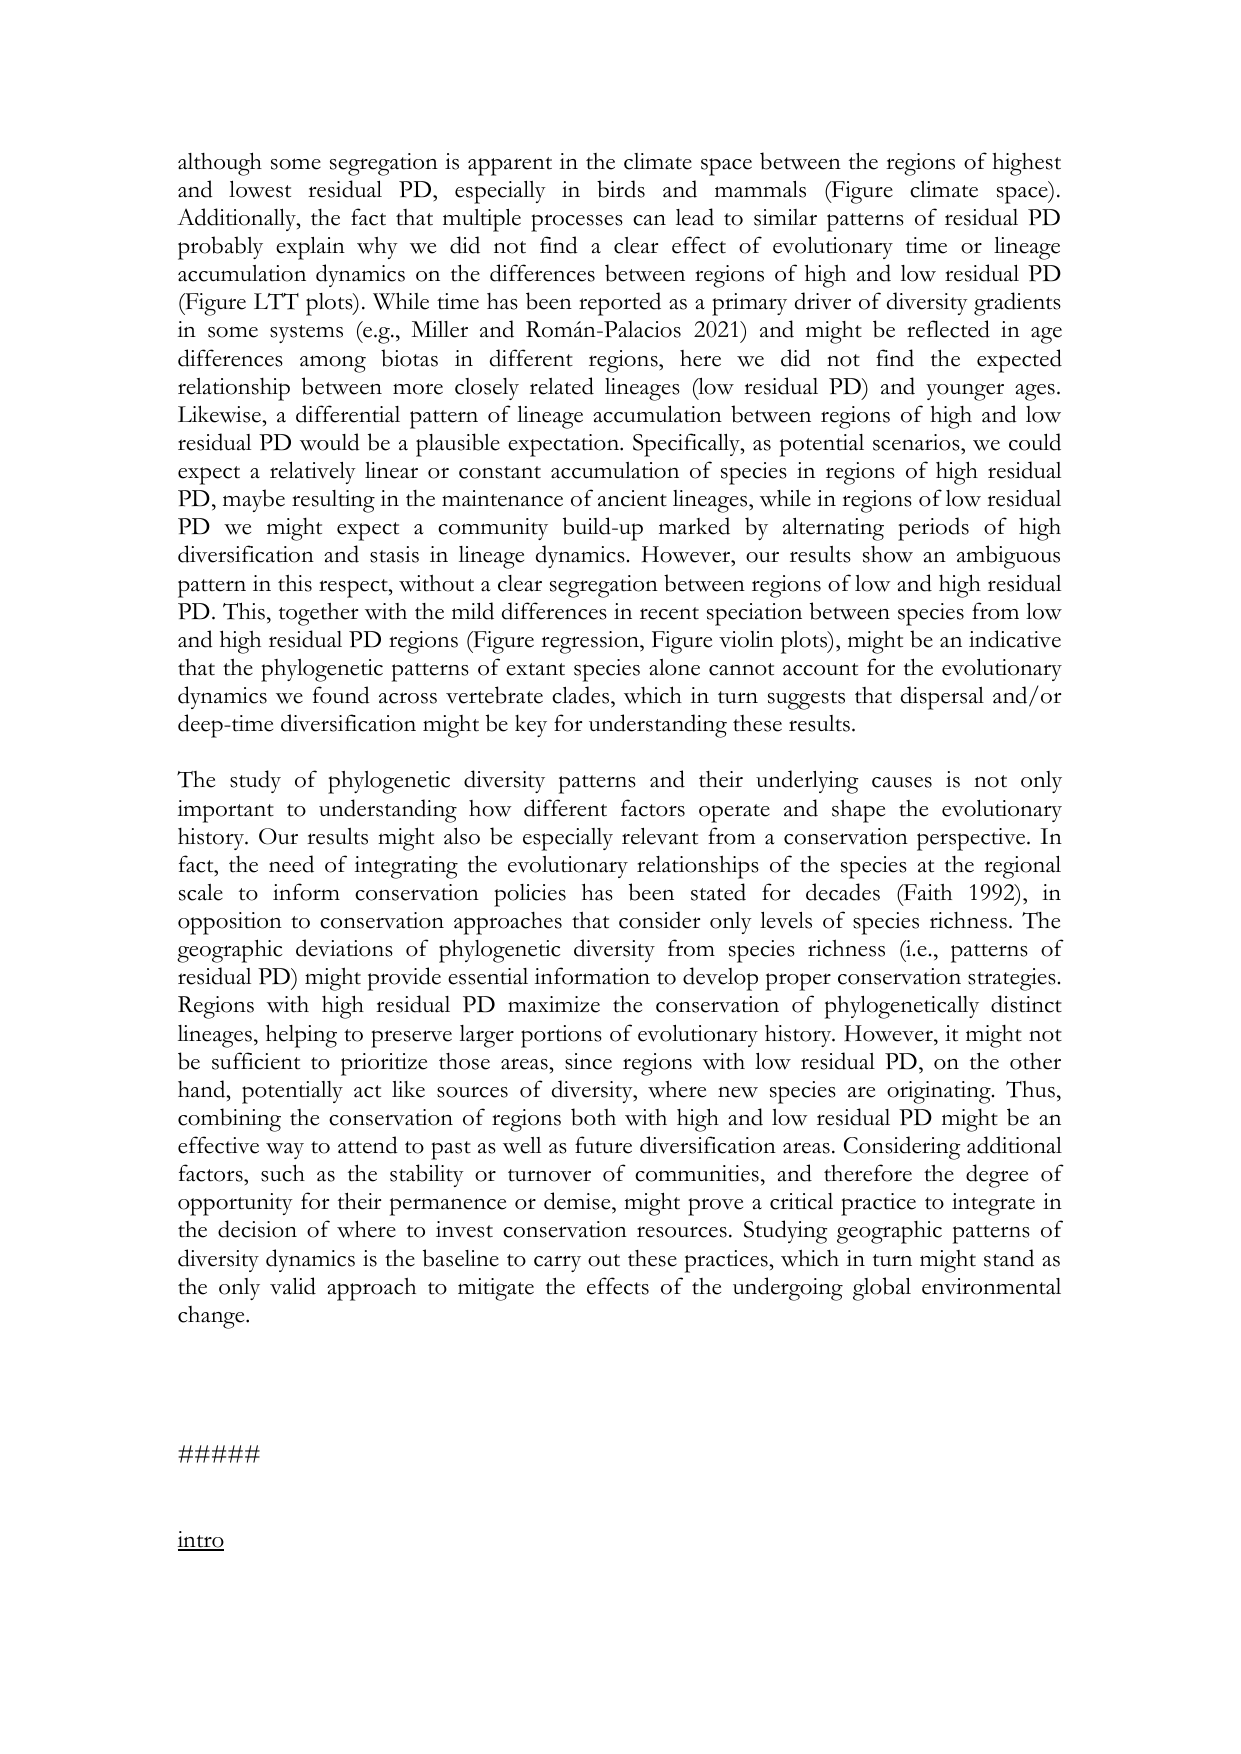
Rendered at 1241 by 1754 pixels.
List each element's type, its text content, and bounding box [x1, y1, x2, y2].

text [177, 148, 1063, 738]
text intro [177, 1526, 1063, 1554]
text ##### [177, 1441, 1063, 1469]
text The study of phylogenetic diversity patterns and their underlying causes is not only important to understanding how different factors operate and shape the evolutionary history. Our results might also be especially relevant from a conservation perspective. In fact, the need of integrating the evolutionary relationships of the species at the regional scale to inform conservation policies has been stated for decades (Faith 1992), in opposition to conservation approaches that consider only levels of species richness. The geographic deviations of phylogenetic diversity from species richness (i.e., patterns of residual PD) might provide essential information to develop proper conservation strategies. Regions with high residual PD maximize the conservation of phylogenetically distinct lineages, helping to preserve larger portions of evolutionary history. However, it might not be sufficient to prioritize those areas, since regions with low residual PD, on the other hand, potentially act like sources of diversity, where new species are originating. Thus, combining the conservation of regions both with high and low residual PD might be an effective way to attend to past as well as future diversification areas. Considering additional factors, such as the stability or turnover of communities, and therefore the degree of opportunity for their permanence or demise, might prove a critical practice to integrate in the decision of where to invest conservation resources. Studying geographic patterns of diversity dynamics is the baseline to carry out these practices, which in turn might stand as the only valid approach to mitigate the effects of the undergoing global environmental change. [177, 766, 1063, 1329]
